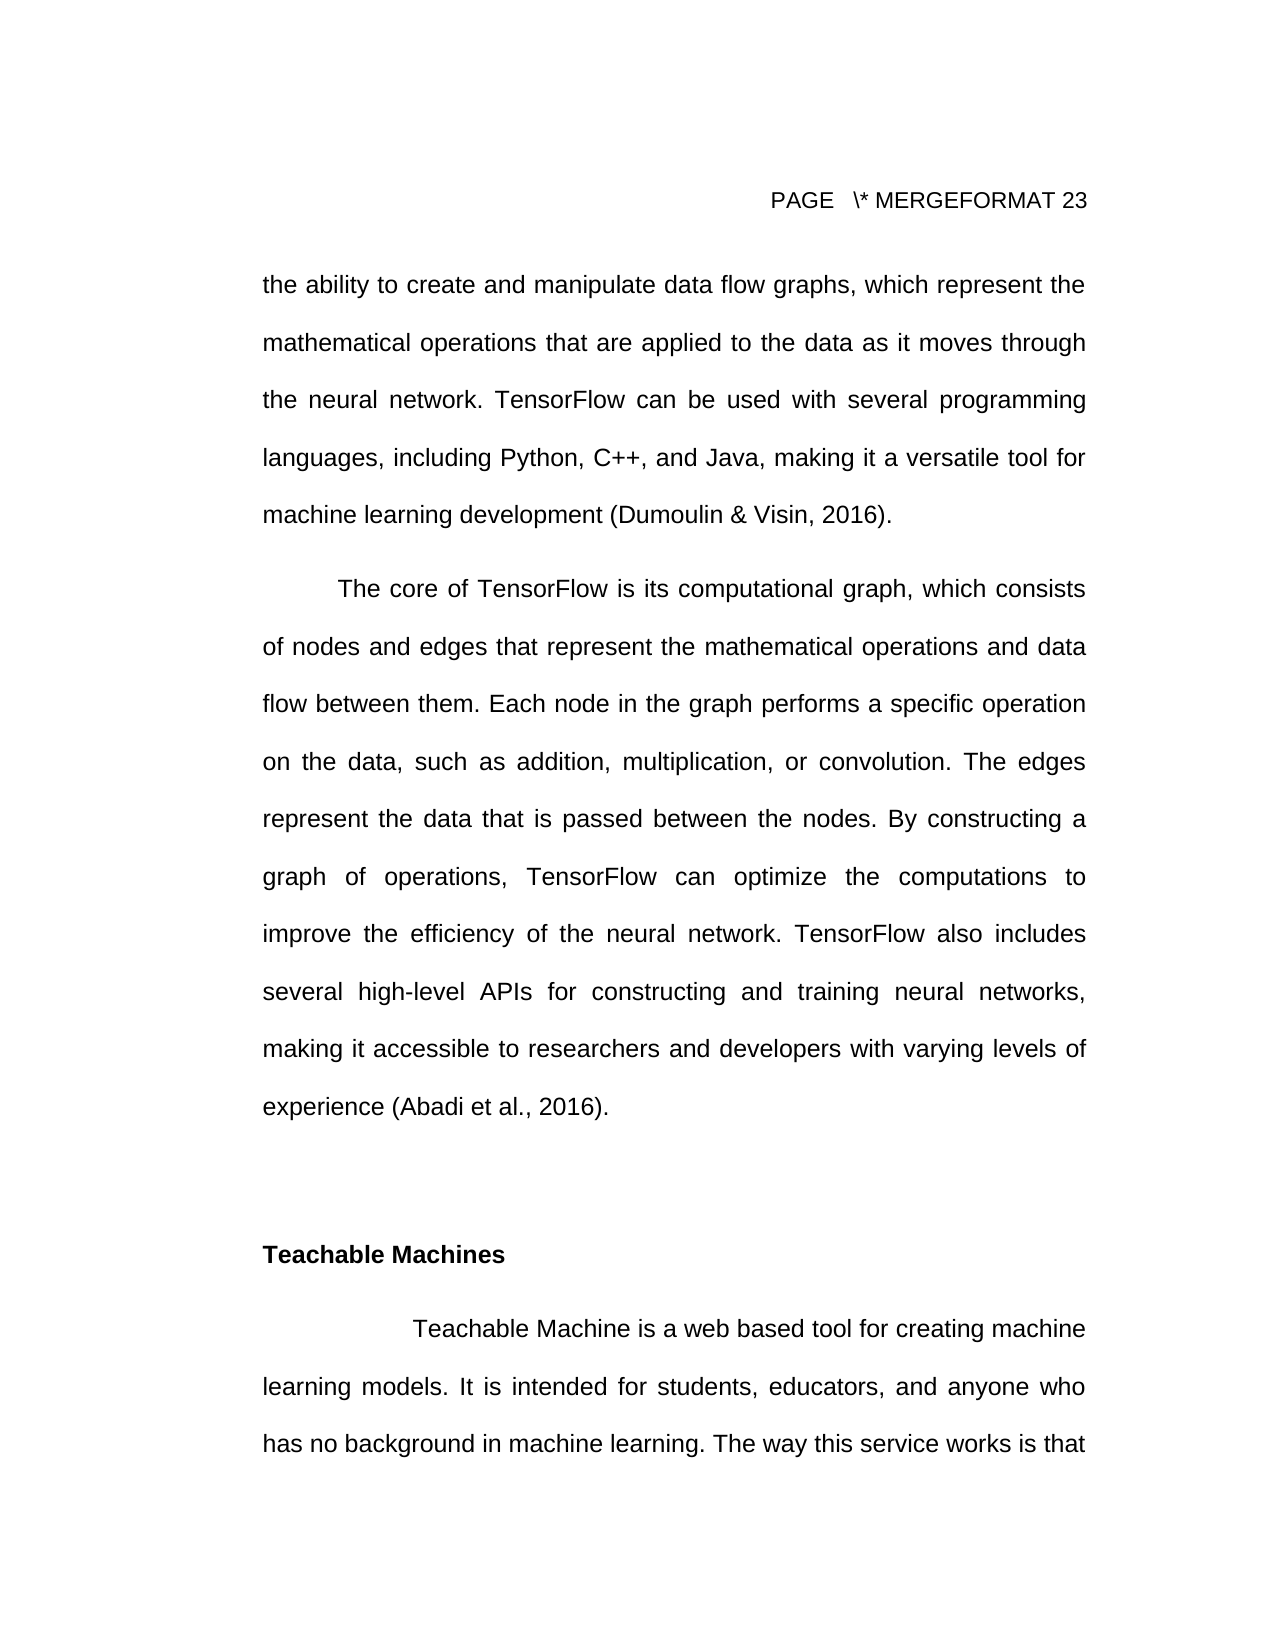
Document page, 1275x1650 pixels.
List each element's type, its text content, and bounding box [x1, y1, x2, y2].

text The core of TensorFlow is its computational graph, which consists of nodes and edges that represent the mathematical operations and data flow between them. Each node in the graph performs a specific operation on the data, such as addition, multiplication, or convolution. The edges represent the data that is passed between the nodes. By constructing a graph of operations, TensorFlow can optimize the computations to improve the efficiency of the neural network. TensorFlow also includes several high-level APIs for constructing and training neural networks, making it accessible to researchers and developers with varying levels of experience (Abadi et al., 2016). [262, 574, 1087, 1120]
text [262, 270, 1087, 529]
text Teachable Machines [262, 1240, 1087, 1269]
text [262, 1314, 1087, 1458]
